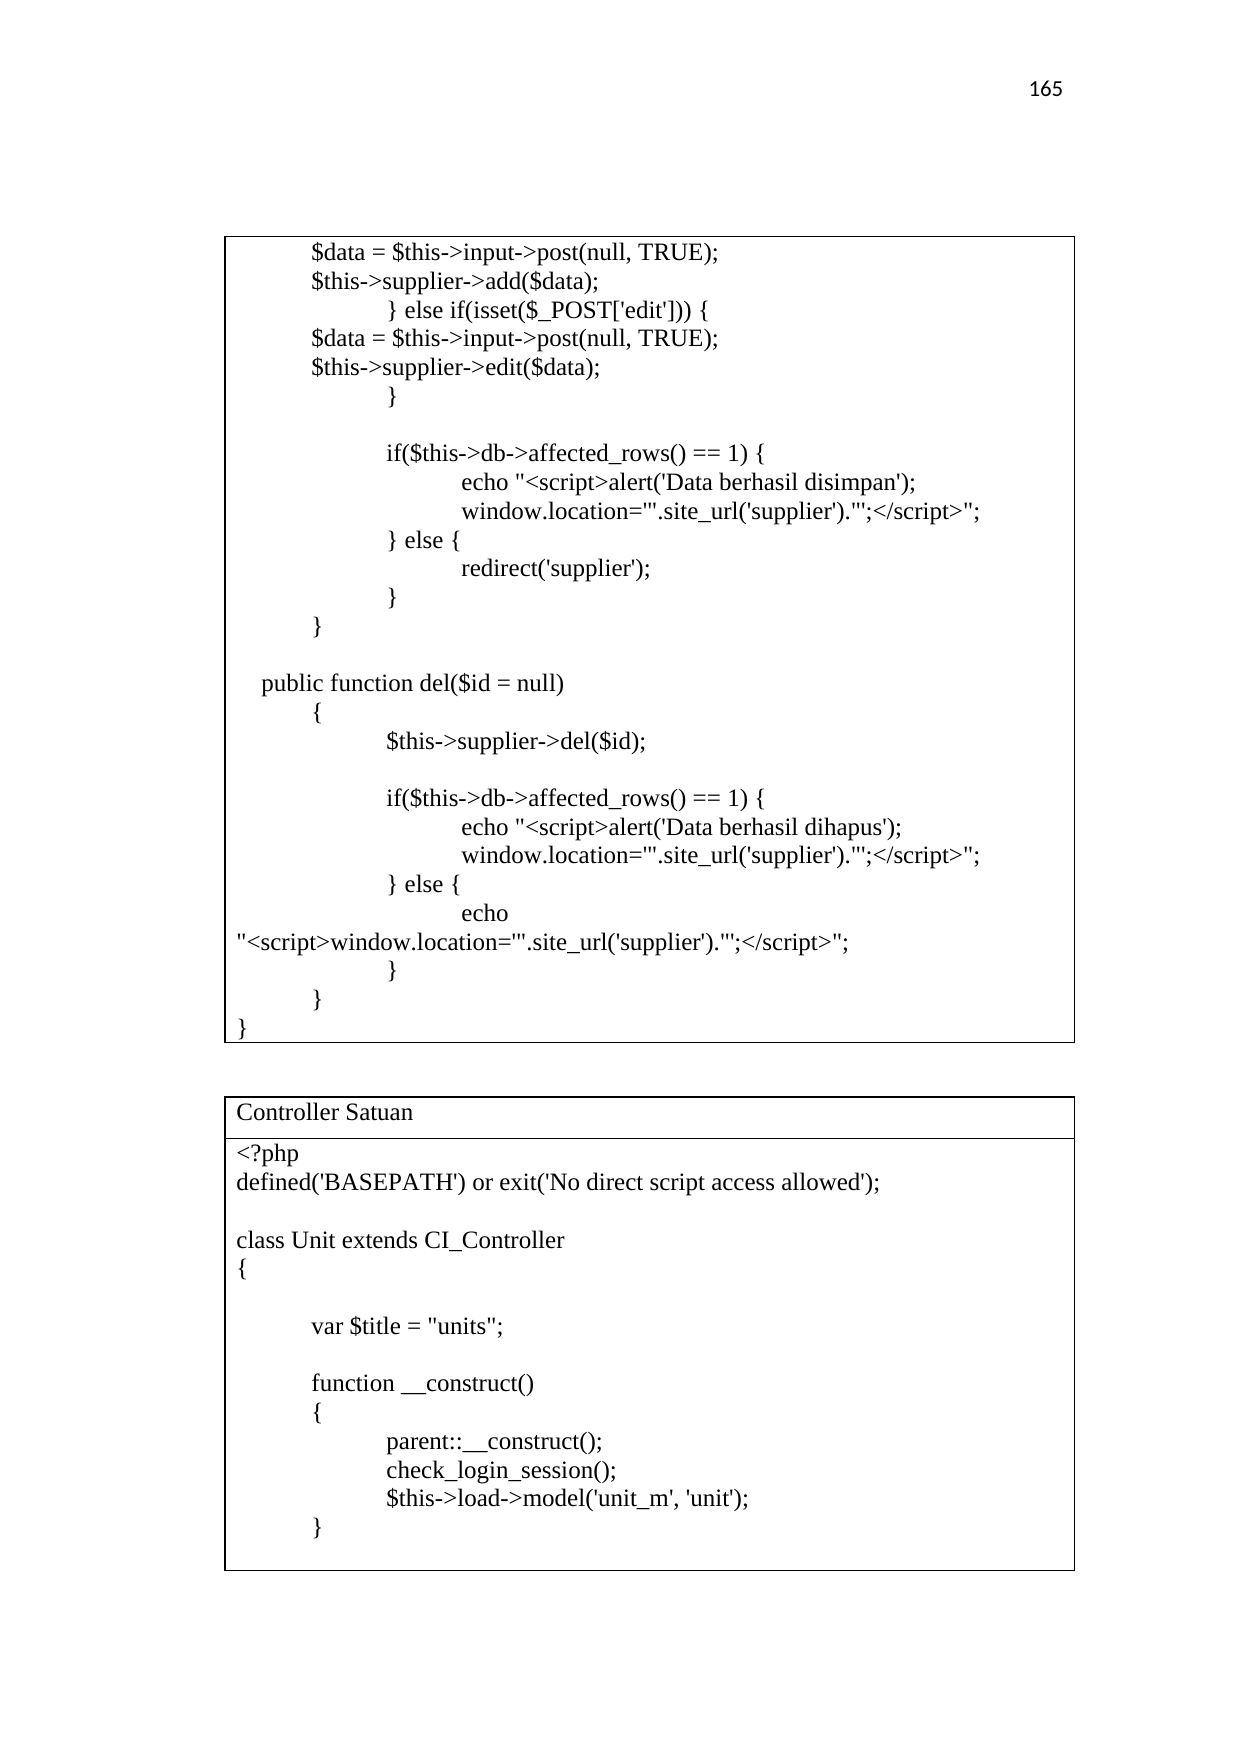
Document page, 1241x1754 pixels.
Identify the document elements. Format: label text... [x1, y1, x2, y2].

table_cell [226, 237, 1074, 1042]
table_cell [226, 1139, 1074, 1570]
table_header Controller Satuan [226, 1098, 1074, 1137]
